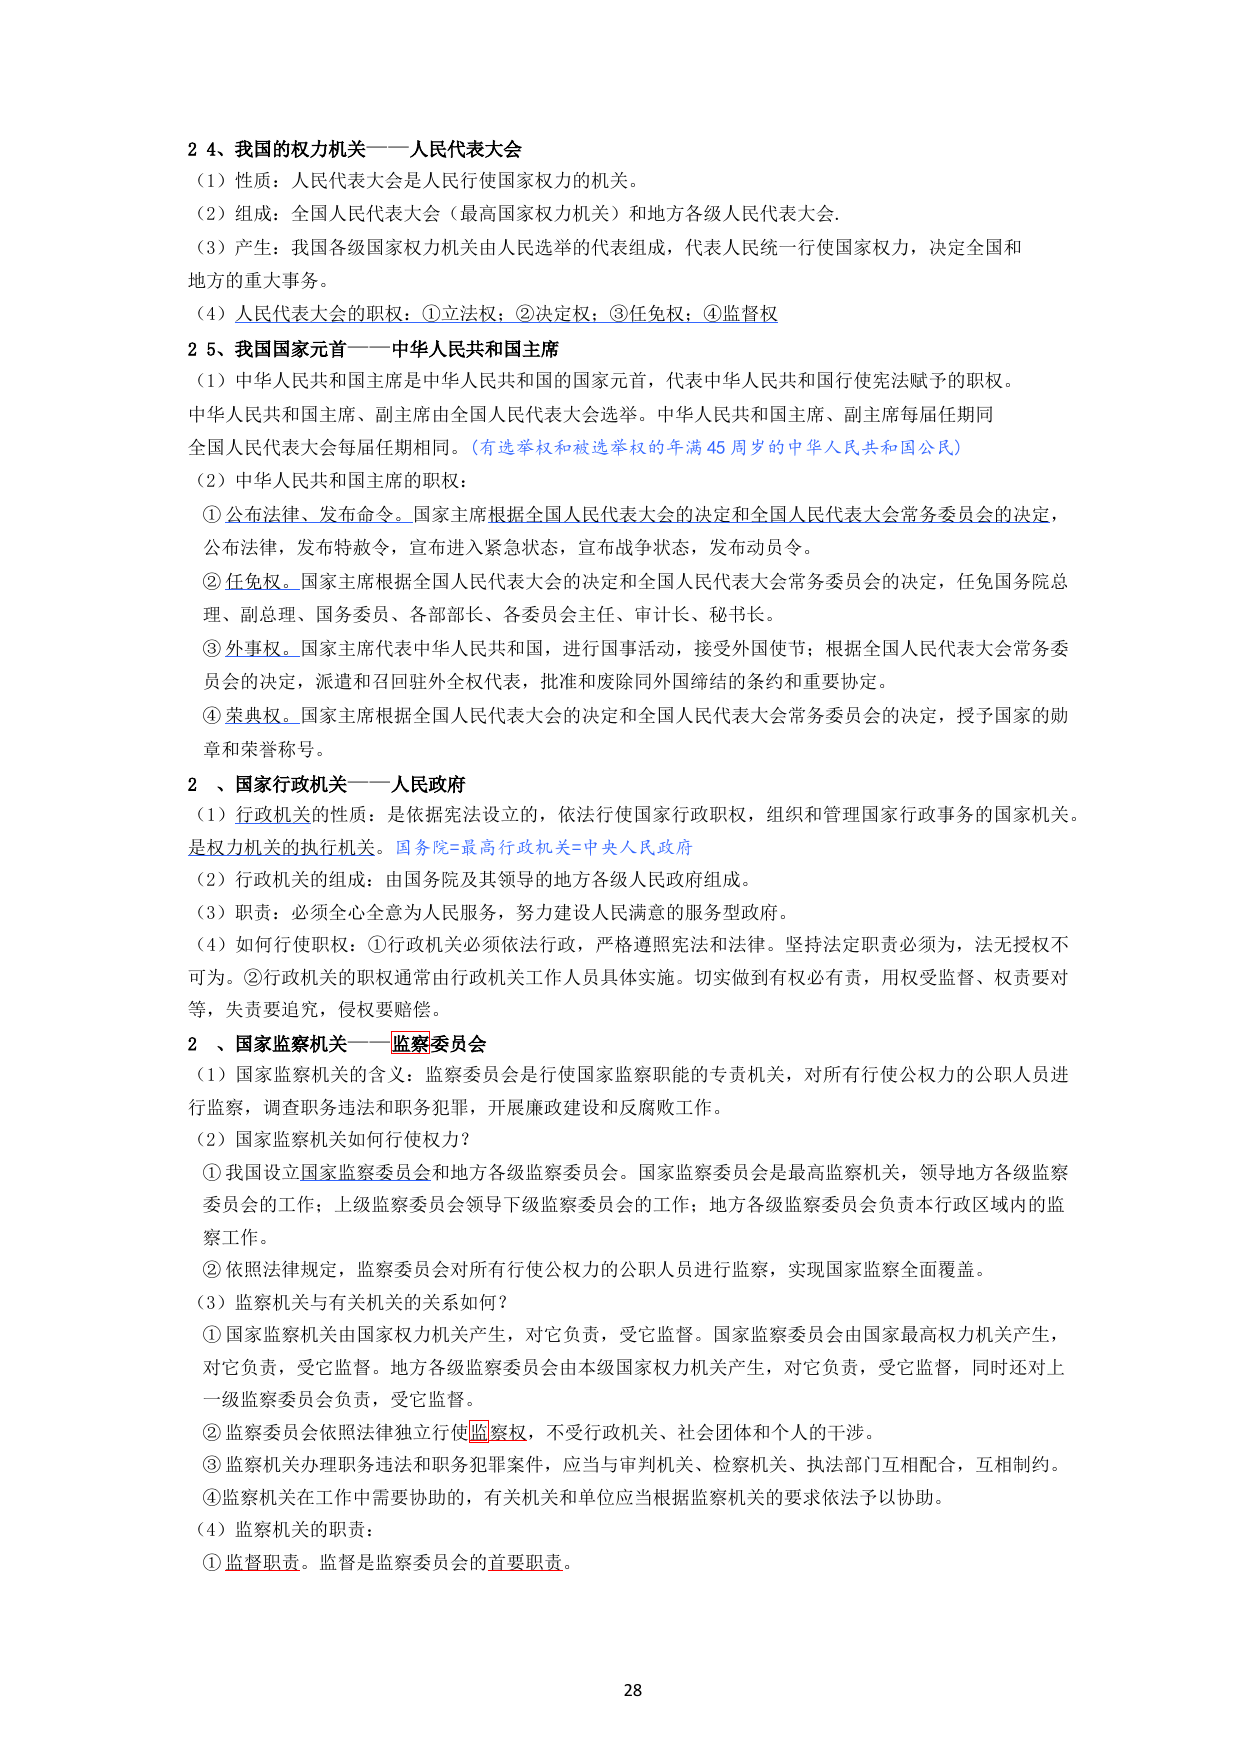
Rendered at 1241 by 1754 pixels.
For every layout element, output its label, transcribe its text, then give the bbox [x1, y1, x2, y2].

text （2）国家监察机关如何行使权力？ [187, 1122, 1069, 1155]
text ①监督职责。监督是监察委员会的首要职责。 [202, 1545, 1069, 1577]
text ③监察机关办理职务违法和职务犯罪案件，应当与审判机关、检察机关、执法部门互相配合，互相制约。④监察机关在工作中需要协助的，有关机关和单位应当根据监察机关的要求依法予以协助。 [202, 1447, 1069, 1512]
text ②依照法律规定，监察委员会对所有行使公权力的公职人员进行监察，实现国家监察全面覆盖。 [202, 1252, 1069, 1285]
text （1）中华人民共和国主席是中华人民共和国的国家元首，代表中华人民共和国行使宪法赋予的职权。 [187, 363, 1069, 396]
text （1）行政机关的性质：是依据宪法设立的，依法行使国家行政职权，组织和管理国家行政事务的国家机关。是权力机关的执行机关。国务院=最高行政机关=中央人民政府 [187, 797, 1069, 862]
text 中华人民共和国主席、副主席由全国人民代表大会选举。中华人民共和国主席、副主席每届任期同 [187, 397, 1069, 429]
text 全国人民代表大会每届任期相同。(有选举权和被选举权的年满45周岁的中华人民共和国公民) [187, 430, 1069, 462]
text ①公布法律、发布命令。国家主席根据全国人民代表大会的决定和全国人民代表大会常务委员会的决定，公布法律，发布特赦令，宣布进入紧急状态，宣布战争状态，发布动员令。 [202, 497, 1069, 563]
text （3）产生：我国各级国家权力机关由人民选举的代表组成，代表人民统一行使国家权力，决定全国和 [187, 230, 1069, 262]
text （2）行政机关的组成：由国务院及其领导的地方各级人民政府组成。 [187, 862, 1069, 895]
text 265、我国国家元首——中华人民共和国主席 [187, 330, 1069, 362]
text （4）监察机关的职责： [187, 1512, 1069, 1545]
text 266、国家行政机关——人民政府 [187, 765, 1069, 797]
text （4）人民代表大会的职权：①立法权；②决定权；③任免权；④监督权 [187, 297, 1069, 329]
text 267、国家监察机关——监察委员会 [187, 1025, 1069, 1057]
text （1）性质：人民代表大会是人民行使国家权力的机关。 [187, 163, 1069, 196]
text 264、我国的权力机关——人民代表大会 [187, 130, 1069, 162]
text （2）组成：全国人民代表大会（最高国家权力机关）和地方各级人民代表大会. [187, 197, 1069, 229]
text 地方的重大事务。 [187, 263, 1069, 296]
text ②任免权。国家主席根据全国人民代表大会的决定和全国人民代表大会常务委员会的决定，任免国务院总理、副总理、国务委员、各部部长、各委员会主任、审计长、秘书长。 [202, 564, 1069, 630]
text ④荣典权。国家主席根据全国人民代表大会的决定和全国人民代表大会常务委员会的决定，授予国家的勋章和荣誉称号。 [202, 698, 1069, 764]
text （3）职责：必须全心全意为人民服务，努力建设人民满意的服务型政府。 [187, 895, 1069, 927]
text （2）中华人民共和国主席的职权： [187, 463, 1069, 496]
text ②监察委员会依照法律独立行使监察权，不受行政机关、社会团体和个人的干涉。 [202, 1415, 1069, 1447]
text （4）如何行使职权：①行政机关必须依法行政，严格遵照宪法和法律。坚持法定职责必须为，法无授权不可为。②行政机关的职权通常由行政机关工作人员具体实施。切实做到有权必有责，用权受监督、权责要对等，失责要追究，侵权要赔偿。 [187, 927, 1069, 1025]
text ①国家监察机关由国家权力机关产生，对它负责，受它监督。国家监察委员会由国家最高权力机关产生，对它负责，受它监督。地方各级监察委员会由本级国家权力机关产生，对它负责，受它监督，同时还对上一级监察委员会负责，受它监督。 [202, 1317, 1069, 1415]
text （1）国家监察机关的含义：监察委员会是行使国家监察职能的专责机关，对所有行使公权力的公职人员进行监察，调查职务违法和职务犯罪，开展廉政建设和反腐败工作。 [187, 1057, 1069, 1122]
text ③外事权。国家主席代表中华人民共和国，进行国事活动，接受外国使节；根据全国人民代表大会常务委员会的决定，派遣和召回驻外全权代表，批准和废除同外国缔结的条约和重要协定。 [202, 631, 1069, 697]
text （3）监察机关与有关机关的关系如何？ [187, 1285, 1069, 1317]
text ①我国设立国家监察委员会和地方各级监察委员会。国家监察委员会是最高监察机关，领导地方各级监察委员会的工作；上级监察委员会领导下级监察委员会的工作；地方各级监察委员会负责本行政区域内的监察工作。 [202, 1155, 1069, 1252]
